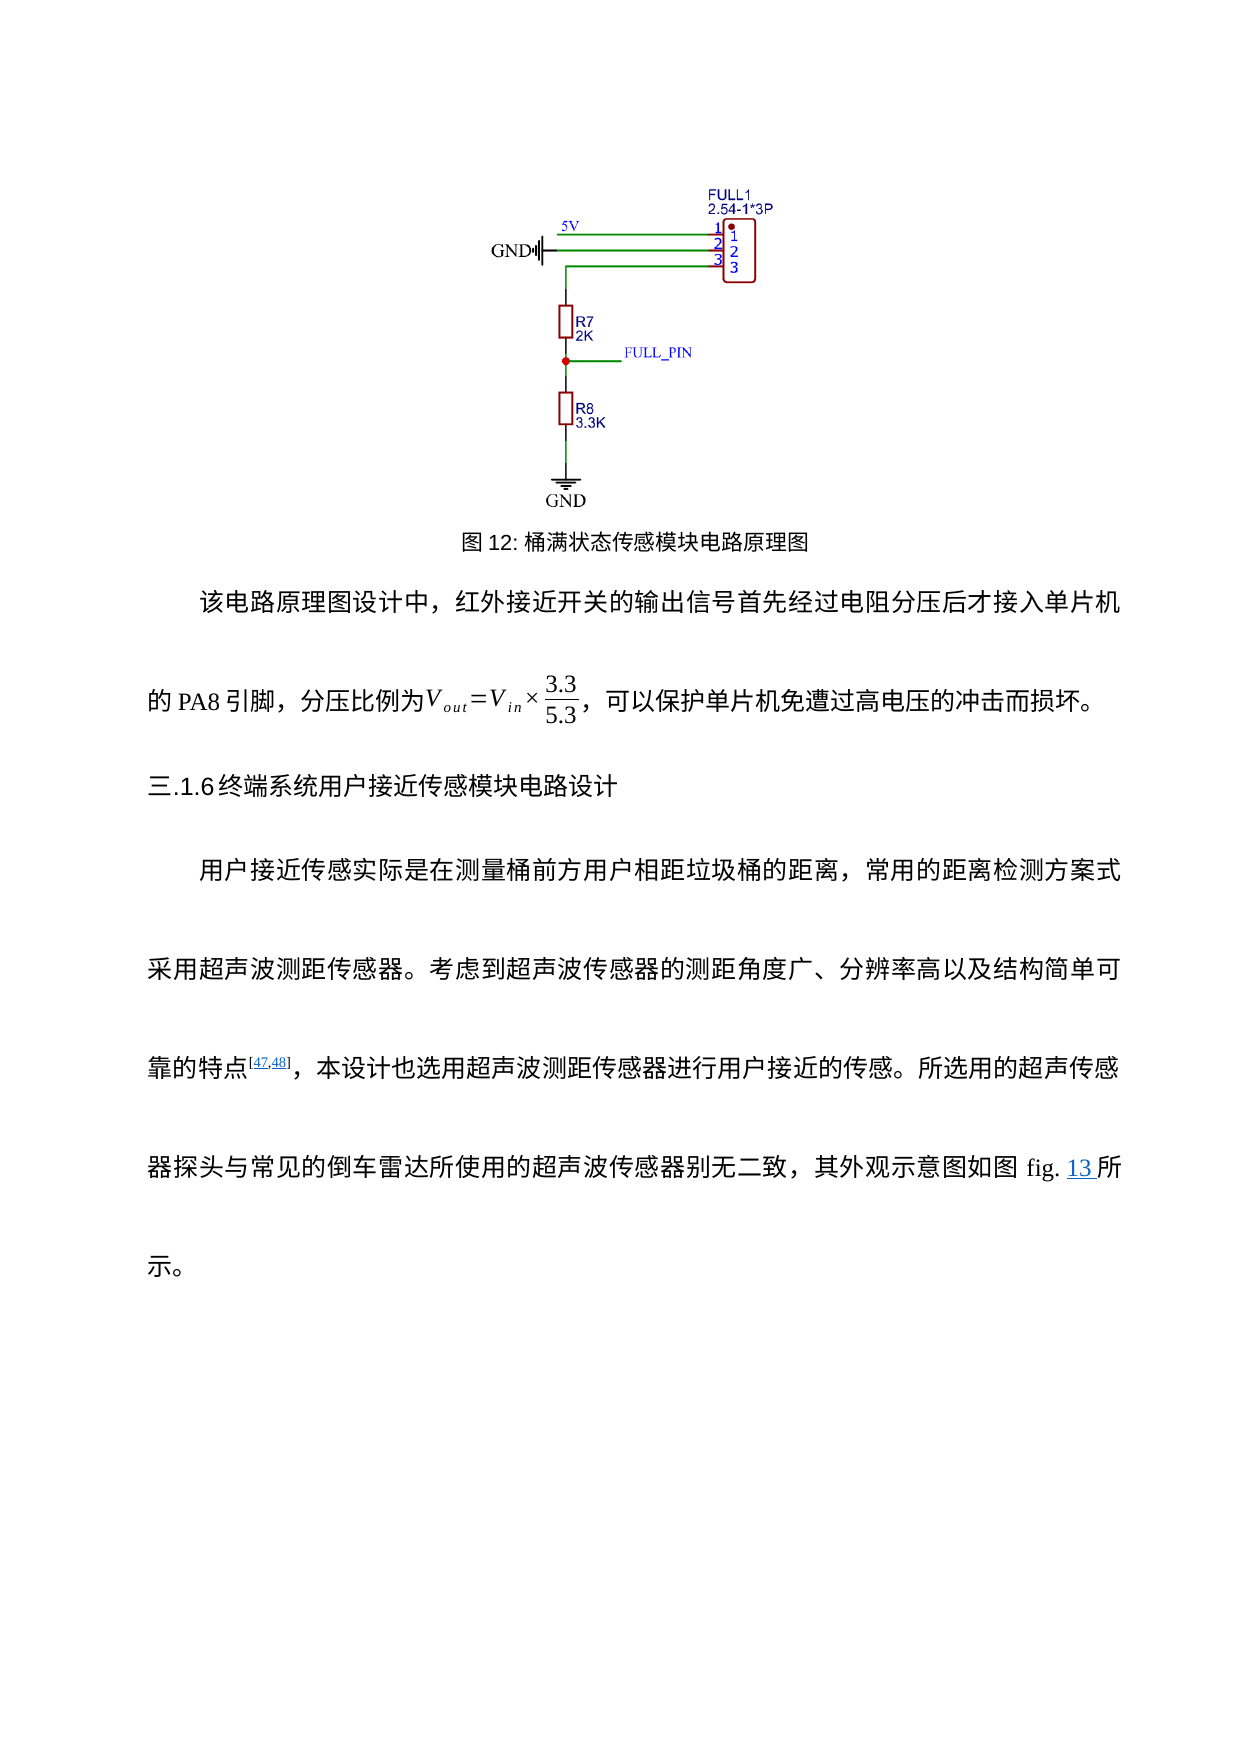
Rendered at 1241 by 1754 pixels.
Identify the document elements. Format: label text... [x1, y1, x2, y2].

picture [487, 171, 783, 514]
subtitle 终端系统用户接近传感模块电路设计 [148, 751, 1122, 817]
text 图 12: 桶满状态传感模块电路原理图 [148, 524, 1122, 557]
